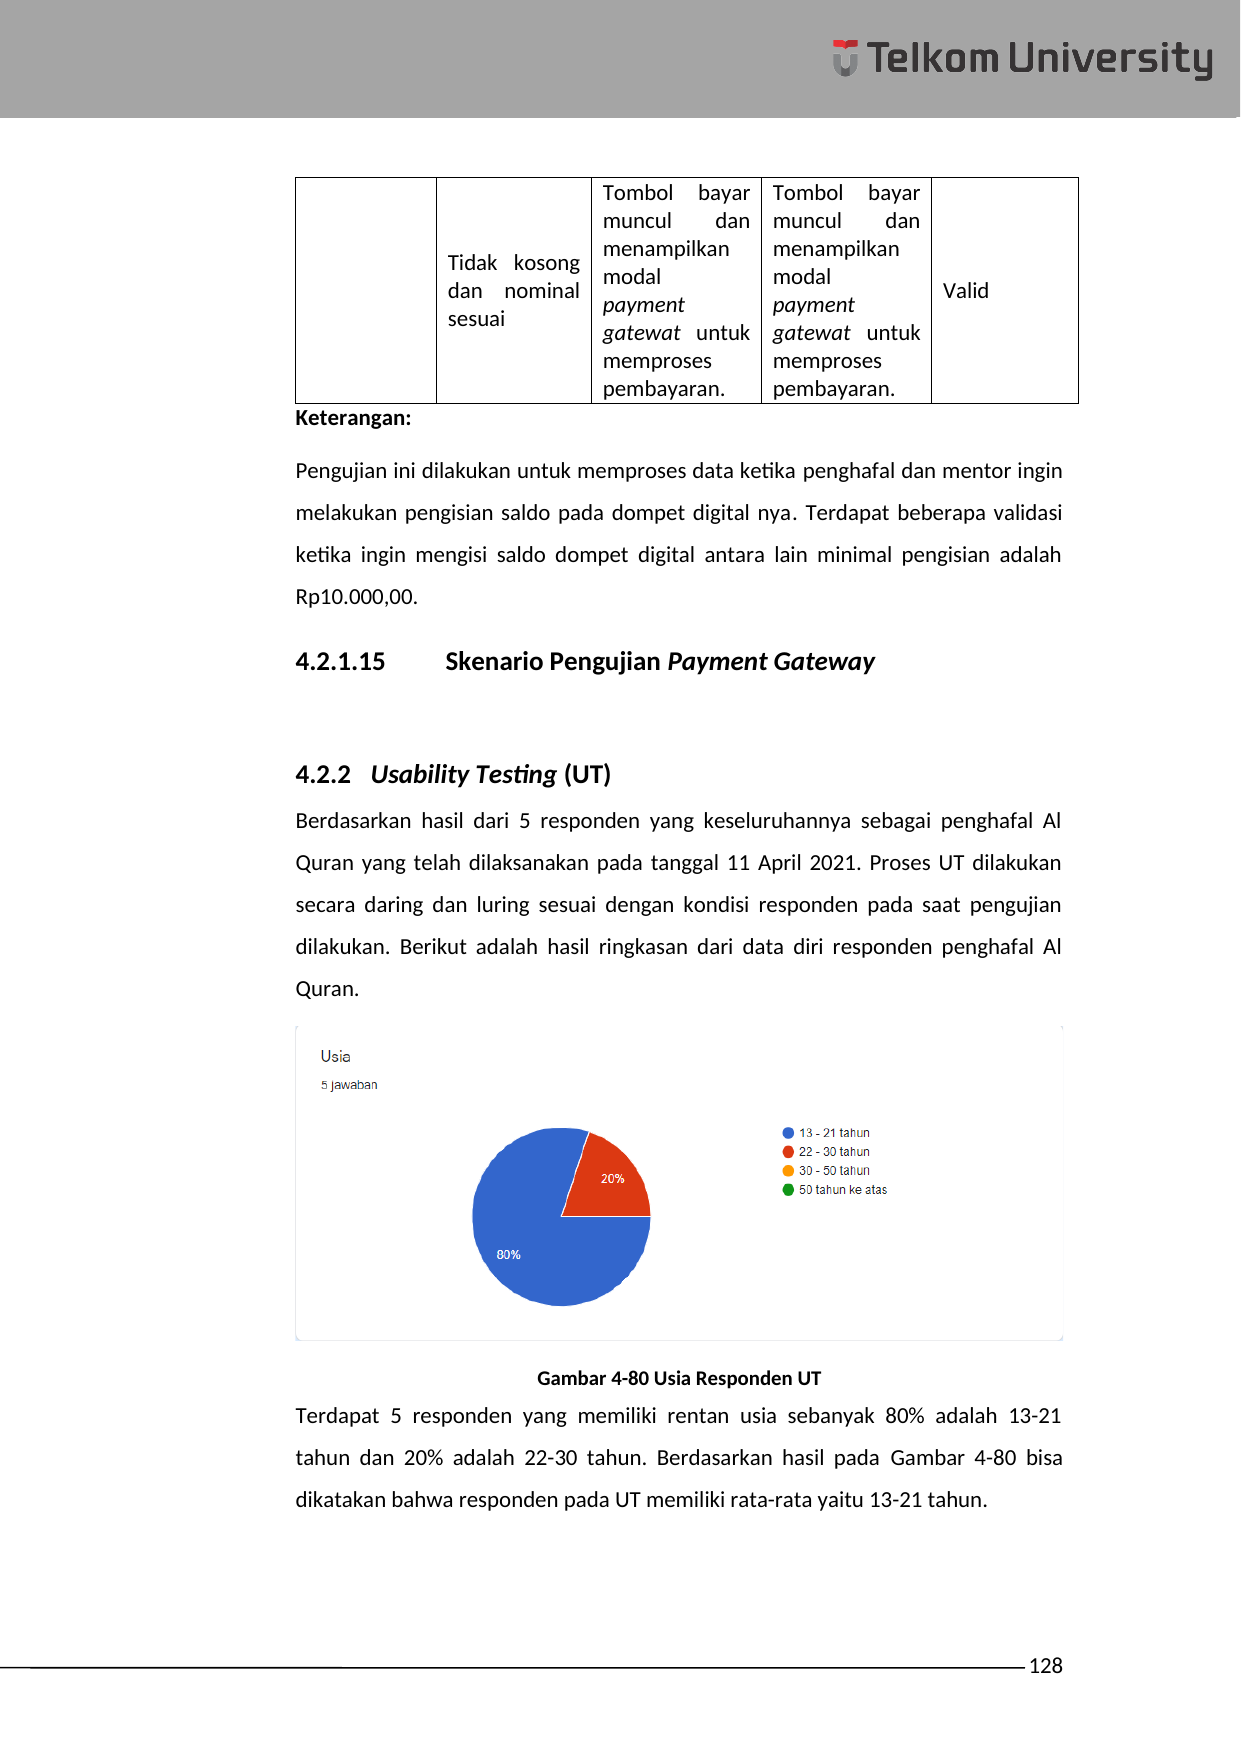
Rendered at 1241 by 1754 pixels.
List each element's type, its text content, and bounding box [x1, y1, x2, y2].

text Berdasarkan hasil dari 5 responden yang keseluruhannya sebagai penghafal Al Quran yang telah dilaksanakan pada tanggal 11 April 2021. Proses UT dilakukan secara daring dan luring sesuai dengan kondisi responden pada saat pengujian dilakukan. Berikut adalah hasil ringkasan dari data diri responden penghafal Al Quran. [295, 806, 1063, 1002]
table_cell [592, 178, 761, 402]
text Pengujian ini dilakukan untuk memproses data ketika penghafal dan mentor ingin melakukan pengisian saldo pada dompet digital nya. Terdapat beberapa validasi ketika ingin mengisi saldo dompet digital antara lain minimal pengisian adalah Rp10.000,00. [295, 456, 1063, 610]
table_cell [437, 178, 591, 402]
picture [833, 40, 1213, 81]
text Keterangan: [295, 404, 1063, 431]
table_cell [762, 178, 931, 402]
subtitle Skenario Pengujian Payment Gateway [295, 644, 1063, 678]
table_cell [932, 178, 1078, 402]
picture [295, 1026, 1064, 1341]
subtitle Usability Testing (UT) [295, 757, 1063, 790]
